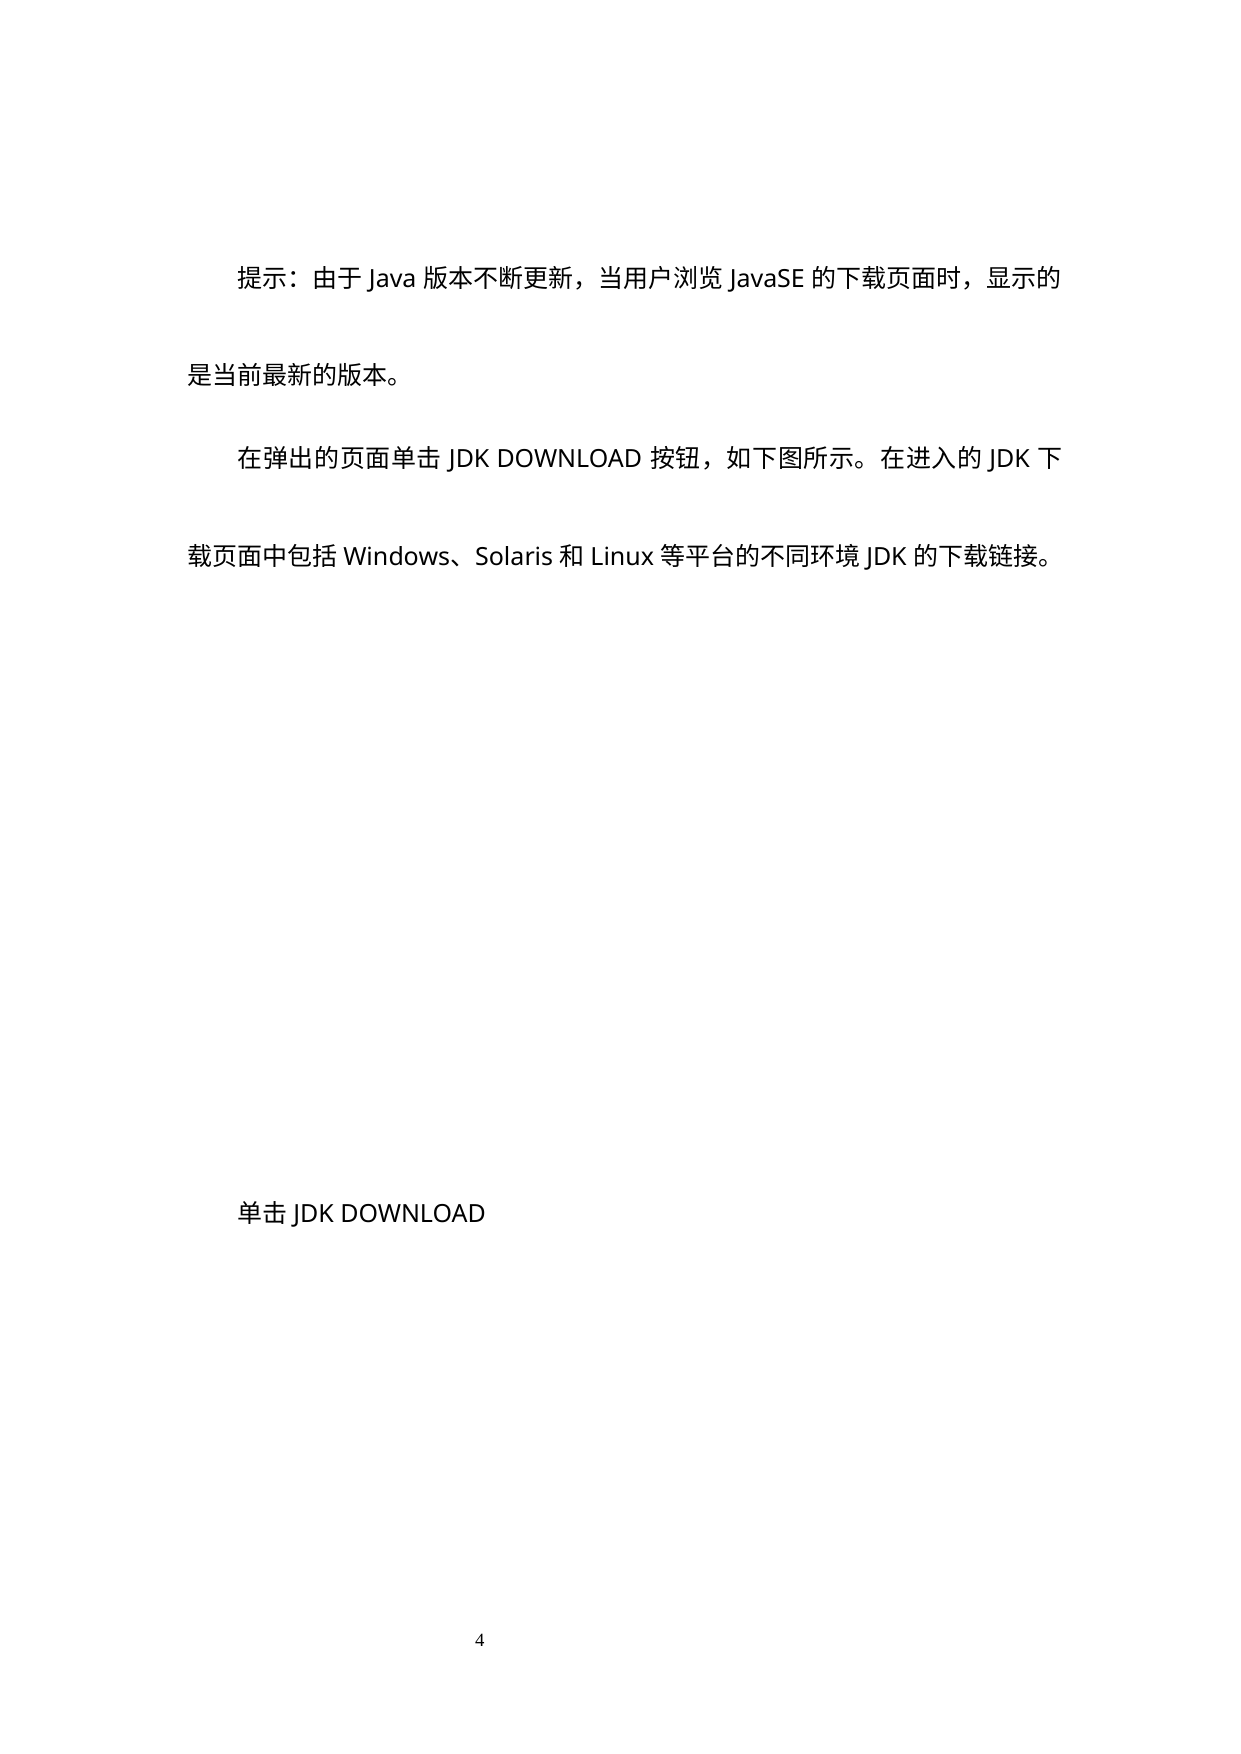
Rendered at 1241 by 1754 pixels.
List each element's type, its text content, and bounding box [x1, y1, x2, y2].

text 在弹出的页面单击 JDK DOWNLOAD 按钮，如下图所示。在进入的 JDK 下载页面中包括 Windows、Solaris 和 Linux 等平台的不同环境 JDK 的下载链接。 [187, 424, 1062, 587]
text 提示：由于 Java 版本不断更新，当用户浏览 JavaSE 的下载页面时，显示的是当前最新的版本。 [187, 244, 1062, 406]
text 单击 JDK DOWNLOAD [187, 1179, 1062, 1244]
